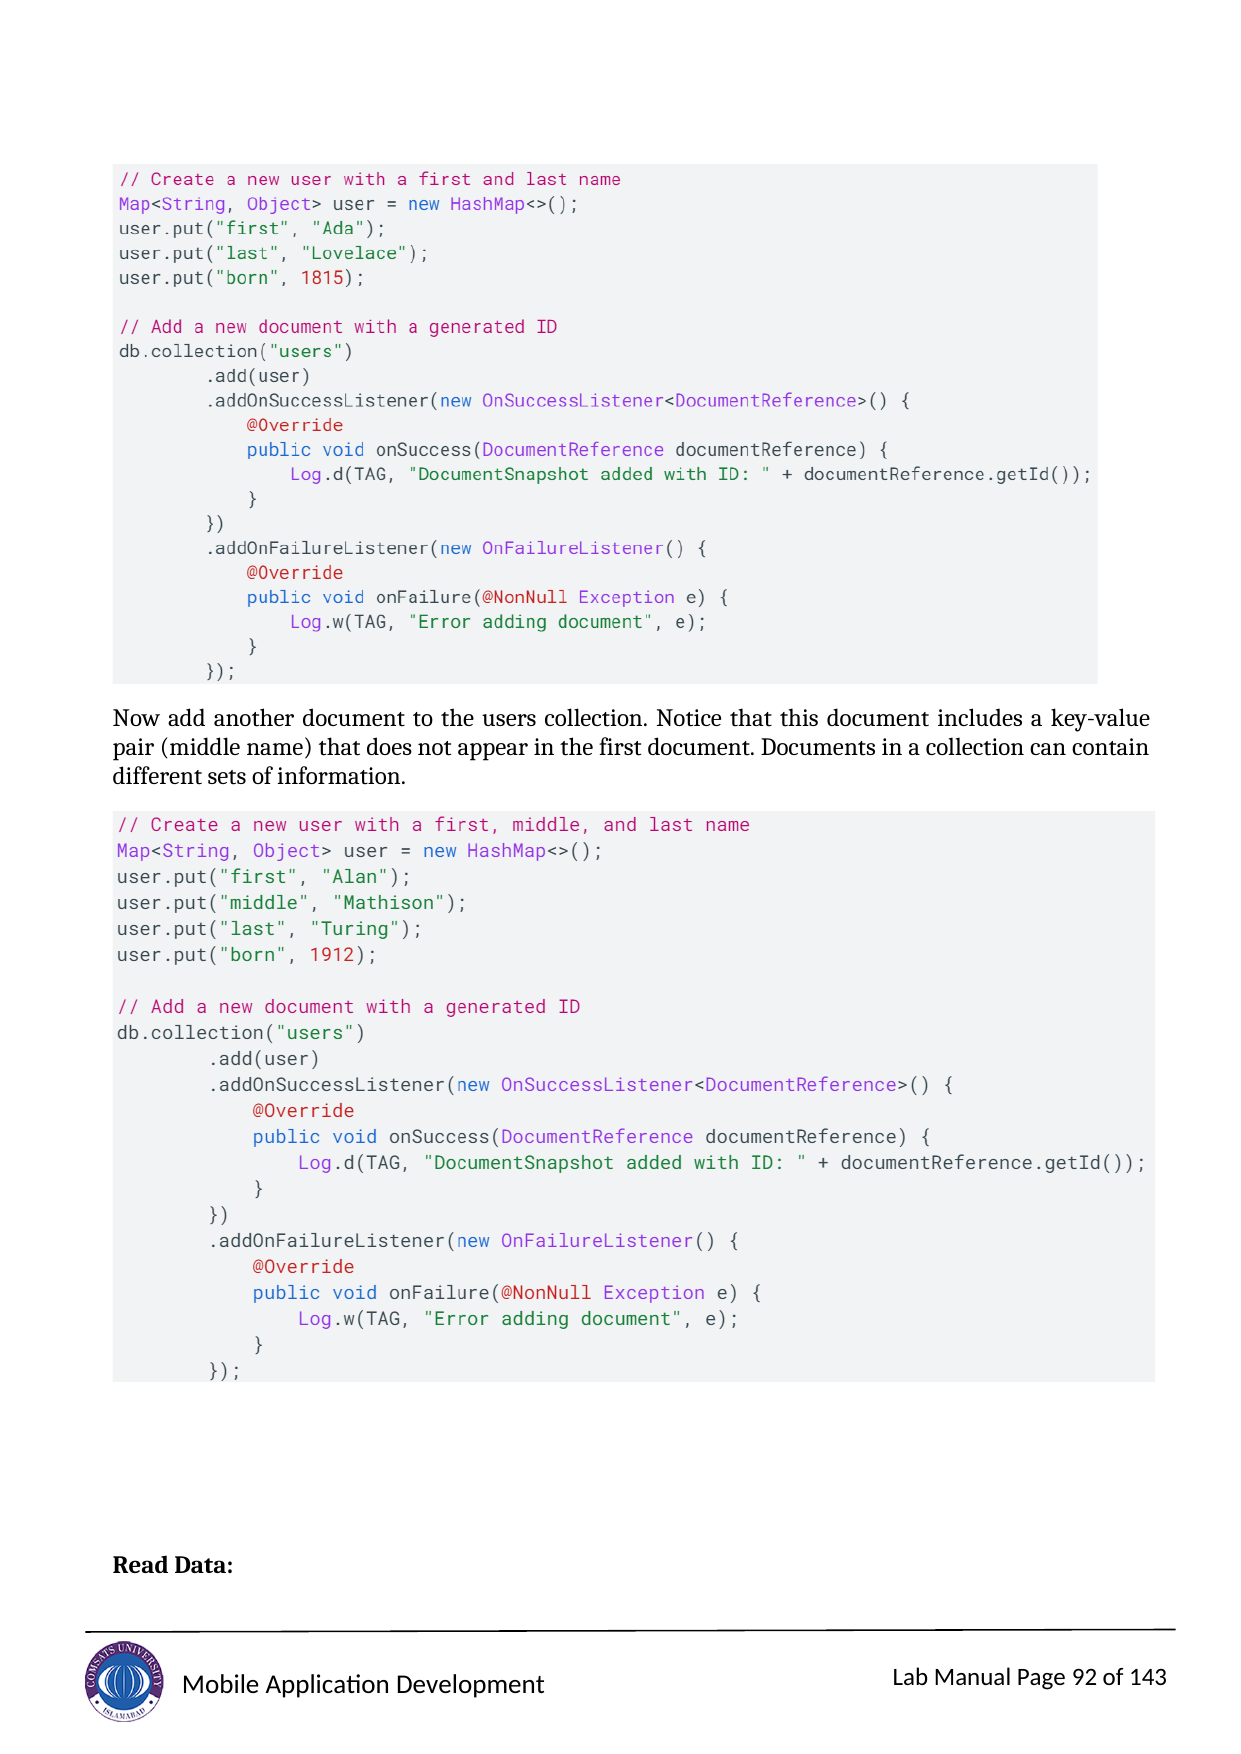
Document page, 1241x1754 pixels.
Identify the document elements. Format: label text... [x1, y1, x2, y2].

text Now add another document to the users collection. Notice that this document includes a key-value pair (middle name) that does not appear in the first document. Documents in a collection can contain different sets of information. [112, 704, 1152, 790]
subtitle Read Data: [112, 1551, 1240, 1580]
picture [112, 164, 1098, 684]
picture [85, 1641, 165, 1722]
picture [112, 811, 1155, 1382]
